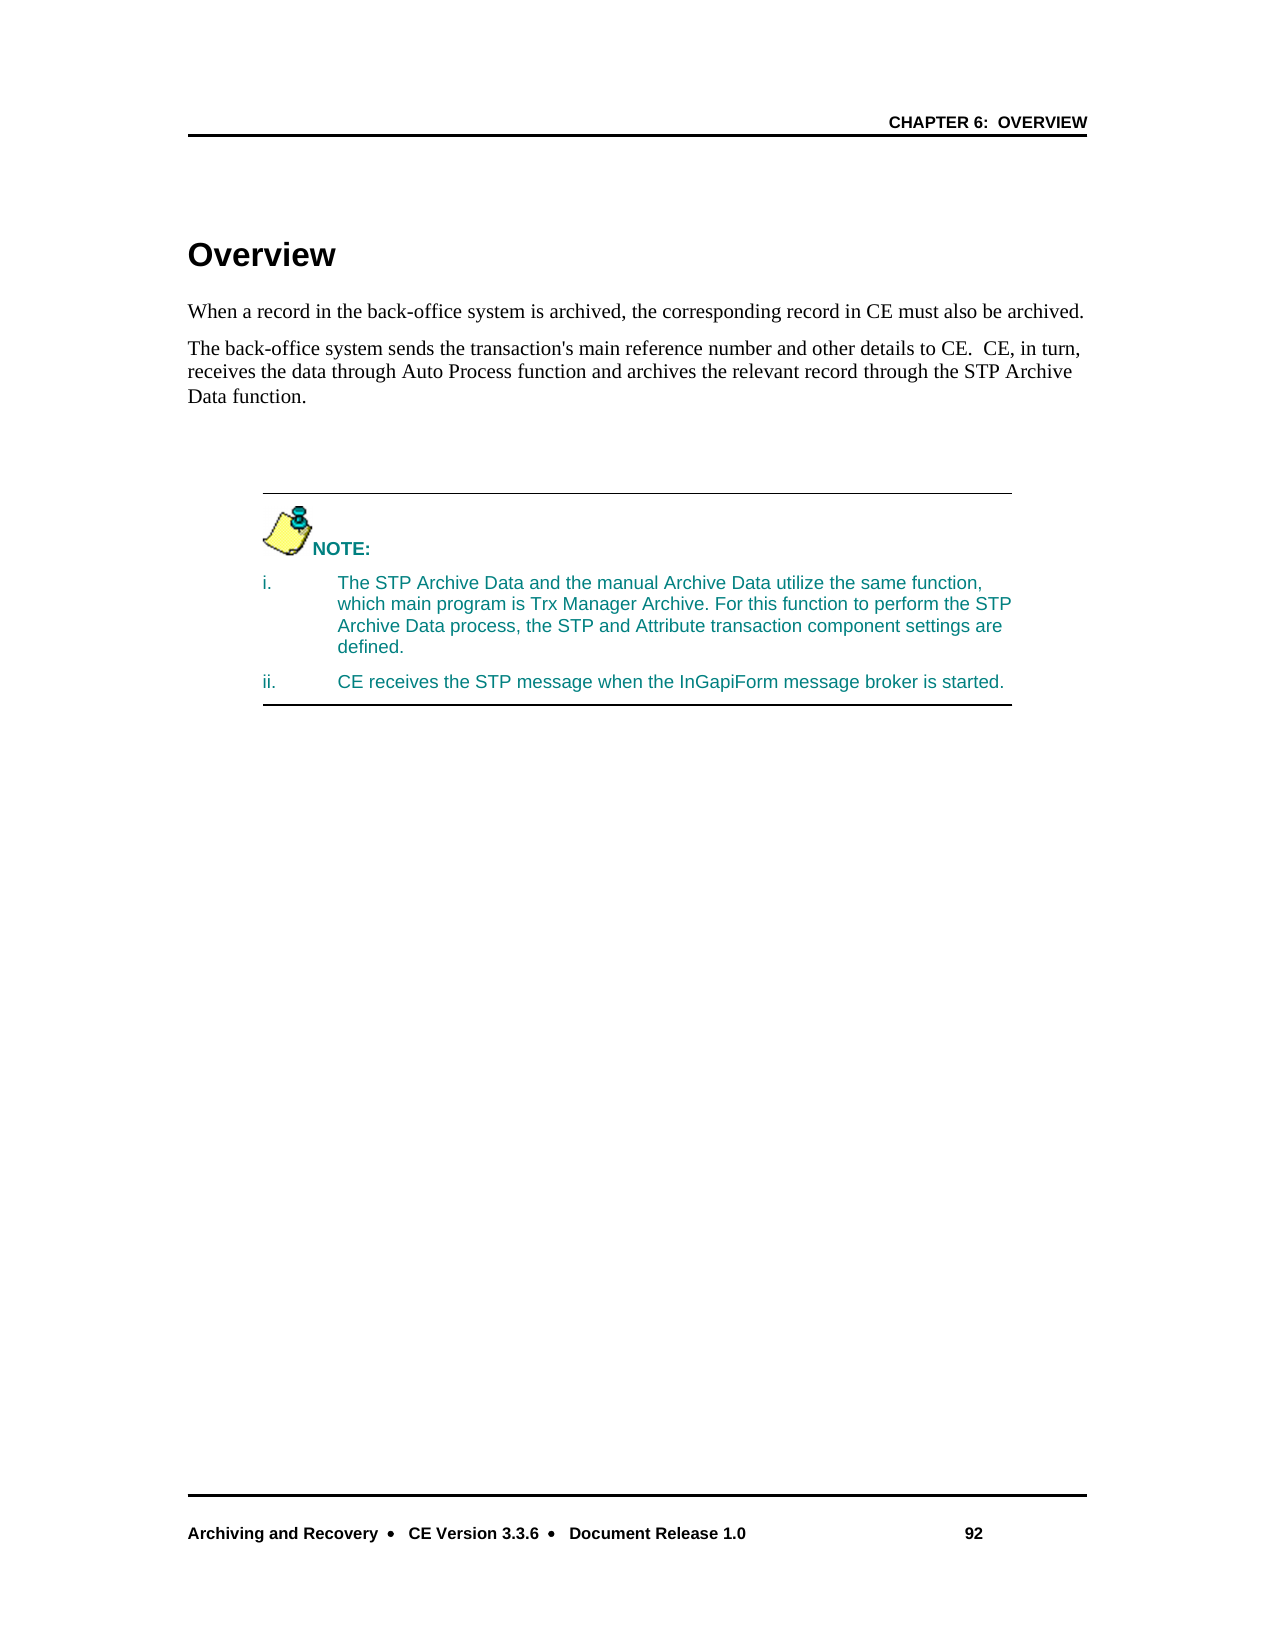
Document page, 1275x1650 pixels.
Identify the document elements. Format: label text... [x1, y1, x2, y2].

text Overview [187, 235, 1087, 274]
text The back-office system sends the transaction's main reference number and other details to CE. CE, in turn, receives the data through Auto Process function and archives the relevant record through the STP Archive Data function. [187, 335, 1087, 408]
list CE receives the STP message when the InGapiForm message broker is started. [262, 657, 1012, 706]
text When a record in the back-office system is archived, the corresponding record in CE must also be archived. [187, 299, 1087, 323]
list The STP Archive Data and the manual Archive Data utilize the same function, which main program is Trx Manager Archive. For this function to perform the STP Archive Data process, the STP and Attribute transaction component settings are defined. [262, 558, 1012, 657]
picture [262, 506, 313, 556]
text NOTE: [262, 494, 1012, 558]
